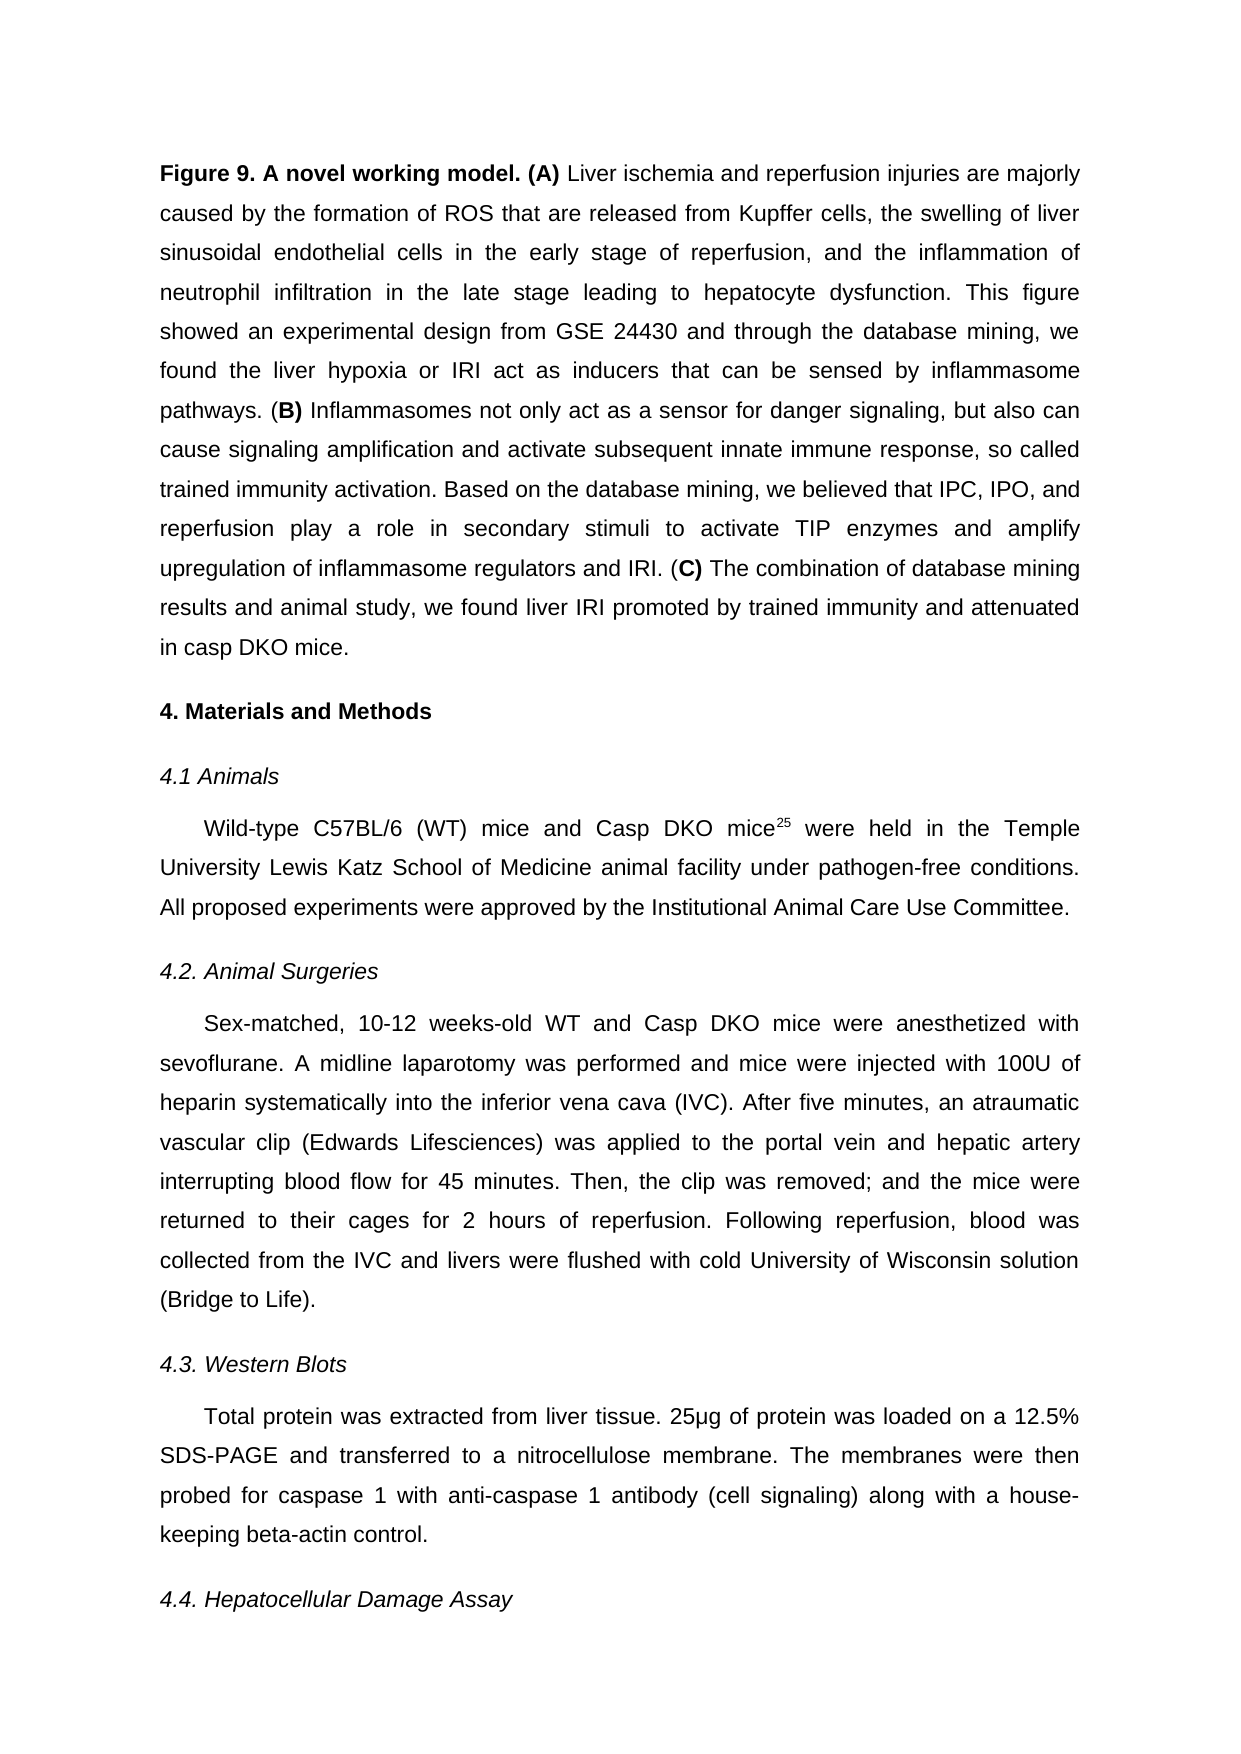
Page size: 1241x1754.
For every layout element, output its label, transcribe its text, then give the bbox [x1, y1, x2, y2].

subtitle 4.3. Western Blots [159, 1351, 1081, 1377]
subtitle 4.1 Animals [159, 763, 1081, 789]
text Figure 9. A novel working model. (A) Liver ischemia and reperfusion injuries are majorly caused by the formation of ROS that are released from Kupffer cells, the swelling of liver sinusoidal endothelial cells in the early stage of reperfusion, and the inflammation of neutrophil infiltration in the late stage leading to hepatocyte dysfunction. This figure showed an experimental design from GSE 24430 and through the database mining, we found the liver hypoxia or IRI act as inducers that can be sensed by inflammasome pathways. (B) Inflammasomes not only act as a sensor for danger signaling, but also can cause signaling amplification and activate subsequent innate immune response, so called trained immunity activation. Based on the database mining, we believed that IPC, IPO, and reperfusion play a role in secondary stimuli to activate TIP enzymes and amplify upregulation of inflammasome regulators and IRI. (C) The combination of database mining results and animal study, we found liver IRI promoted by trained immunity and attenuated in casp DKO mice. [159, 160, 1081, 660]
subtitle 4. Materials and Methods [159, 698, 1081, 724]
text Wild-type C57BL/6 (WT) mice and Casp DKO mice25 were held in the Temple University Lewis Katz School of Medicine animal facility under pathogen-free conditions. All proposed experiments were approved by the Institutional Animal Care Use Committee. [159, 815, 1081, 920]
text Total protein was extracted from liver tissue. 25μg of protein was loaded on a 12.5% SDS-PAGE and transferred to a nitrocellulose membrane. The membranes were then probed for caspase 1 with anti-caspase 1 antibody (cell signaling) along with a house-keeping beta-actin control. [159, 1403, 1081, 1548]
text Sex-matched, 10-12 weeks-old WT and Casp DKO mice were anesthetized with sevoflurane. A midline laparotomy was performed and mice were injected with 100U of heparin systematically into the inferior vena cava (IVC). After five minutes, an atraumatic vascular clip (Edwards Lifesciences) was applied to the portal vein and hepatic artery interrupting blood flow for 45 minutes. Then, the clip was removed; and the mice were returned to their cages for 2 hours of reperfusion. Following reperfusion, blood was collected from the IVC and livers were flushed with cold University of Wisconsin solution (Bridge to Life). [159, 1010, 1081, 1313]
subtitle 4.2. Animal Surgeries [159, 958, 1081, 984]
subtitle 4.4. Hepatocellular Damage Assay [159, 1586, 1081, 1612]
